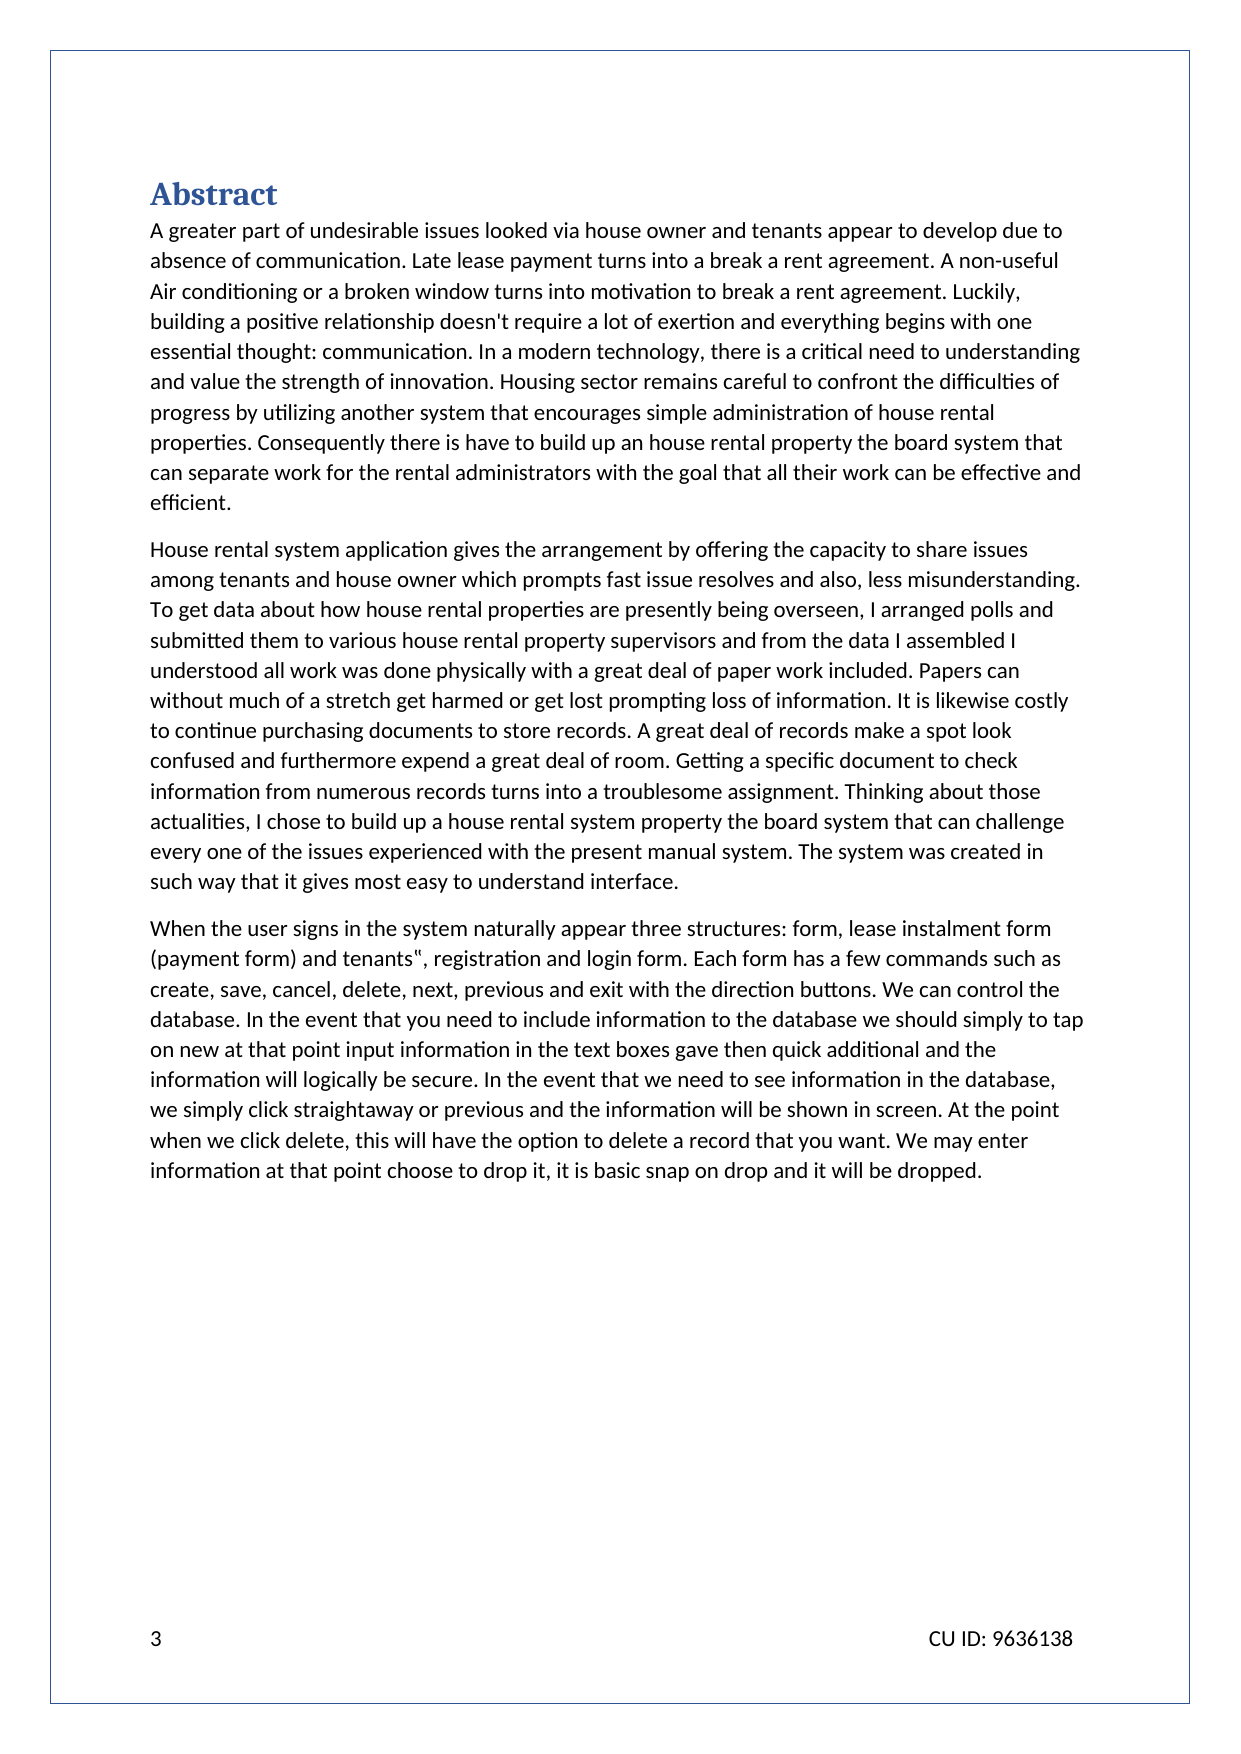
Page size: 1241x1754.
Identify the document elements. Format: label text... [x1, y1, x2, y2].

subtitle Abstract [150, 175, 1090, 213]
text A greater part of undesirable issues looked via house owner and tenants appear to develop due to absence of communication. Late lease payment turns into a break a rent agreement. A non-useful Air conditioning or a broken window turns into motivation to break a rent agreement. Luckily, building a positive relationship doesn't require a lot of exertion and everything begins with one essential thought: communication. In a modern technology, there is a critical need to understanding and value the strength of innovation. Housing sector remains careful to confront the difficulties of progress by utilizing another system that encourages simple administration of house rental properties. Consequently there is have to build up an house rental property the board system that can separate work for the rental administrators with the goal that all their work can be effective and efficient. [150, 216, 1090, 516]
text House rental system application gives the arrangement by offering the capacity to share issues among tenants and house owner which prompts fast issue resolves and also, less misunderstanding. To get data about how house rental properties are presently being overseen, I arranged polls and submitted them to various house rental property supervisors and from the data I assembled I understood all work was done physically with a great deal of paper work included. Papers can without much of a stretch get harmed or get lost prompting loss of information. It is likewise costly to continue purchasing documents to store records. A great deal of records make a spot look confused and furthermore expend a great deal of room. Getting a specific document to check information from numerous records turns into a troublesome assignment. Thinking about those actualities, I chose to build up a house rental system property the board system that can challenge every one of the issues experienced with the present manual system. The system was created in such way that it gives most easy to understand interface. [150, 535, 1090, 895]
text When the user signs in the system naturally appear three structures: form, lease instalment form (payment form) and tenants‟, registration and login form. Each form has a few commands such as create, save, cancel, delete, next, previous and exit with the direction buttons. We can control the database. In the event that you need to include information to the database we should simply to tap on new at that point input information in the text boxes gave then quick additional and the information will logically be secure. In the event that we need to see information in the database, we simply click straightaway or previous and the information will be shown in screen. At the point when we click delete, this will have the option to delete a record that you want. We may enter information at that point choose to drop it, it is basic snap on drop and it will be dropped. [150, 914, 1090, 1184]
